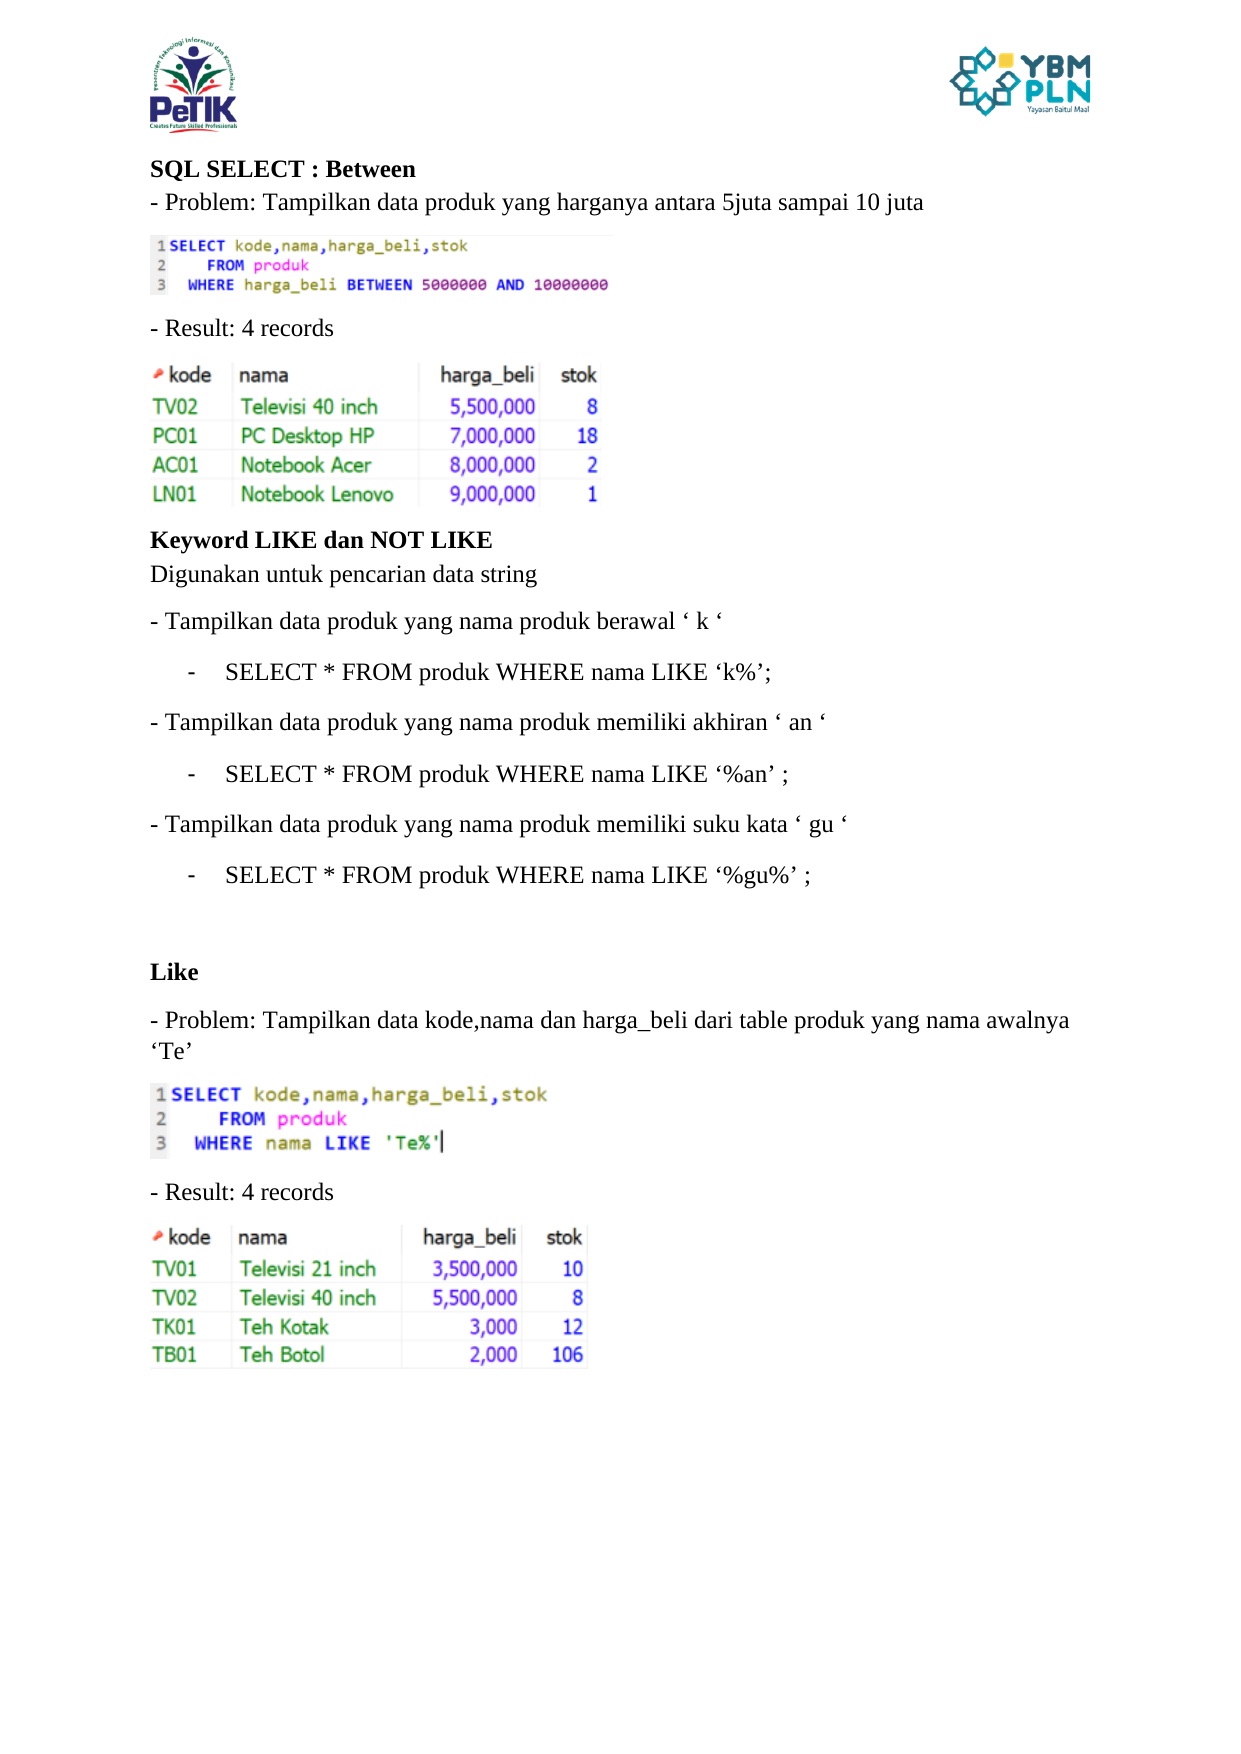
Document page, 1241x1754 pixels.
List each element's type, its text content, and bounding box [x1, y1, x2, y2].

text - Result: 4 records [150, 1177, 1090, 1206]
text - Tampilkan data produk yang nama produk berawal ‘ k ‘ [150, 606, 1090, 635]
picture [150, 1083, 591, 1159]
list SELECT * FROM produk WHERE nama LIKE ‘%an’ ; [187, 755, 1090, 789]
picture [150, 360, 602, 507]
text Digunakan untuk pencarian data string [150, 559, 1090, 587]
list SELECT * FROM produk WHERE nama LIKE ‘%gu%’ ; [187, 856, 1090, 890]
picture [150, 235, 615, 295]
text Like [150, 957, 1090, 986]
text - Tampilkan data produk yang nama produk memiliki akhiran ‘ an ‘ [150, 707, 1090, 736]
picture [150, 1225, 591, 1369]
text - Problem: Tampilkan data produk yang harganya antara 5juta sampai 10 juta [150, 187, 1090, 216]
text - Result: 4 records [150, 313, 1090, 342]
text - Tampilkan data produk yang nama produk memiliki suku kata ‘ gu ‘ [150, 809, 1090, 837]
list SELECT * FROM produk WHERE nama LIKE ‘k%’; [187, 654, 1090, 688]
subtitle Keyword LIKE dan NOT LIKE [150, 526, 1090, 554]
text - Problem: Tampilkan data kode,nama dan harga_beli dari table produk yang nama awalnya ‘Te’ [150, 1005, 1090, 1065]
picture [150, 37, 1091, 133]
subtitle SQL SELECT : Between [150, 154, 1090, 183]
